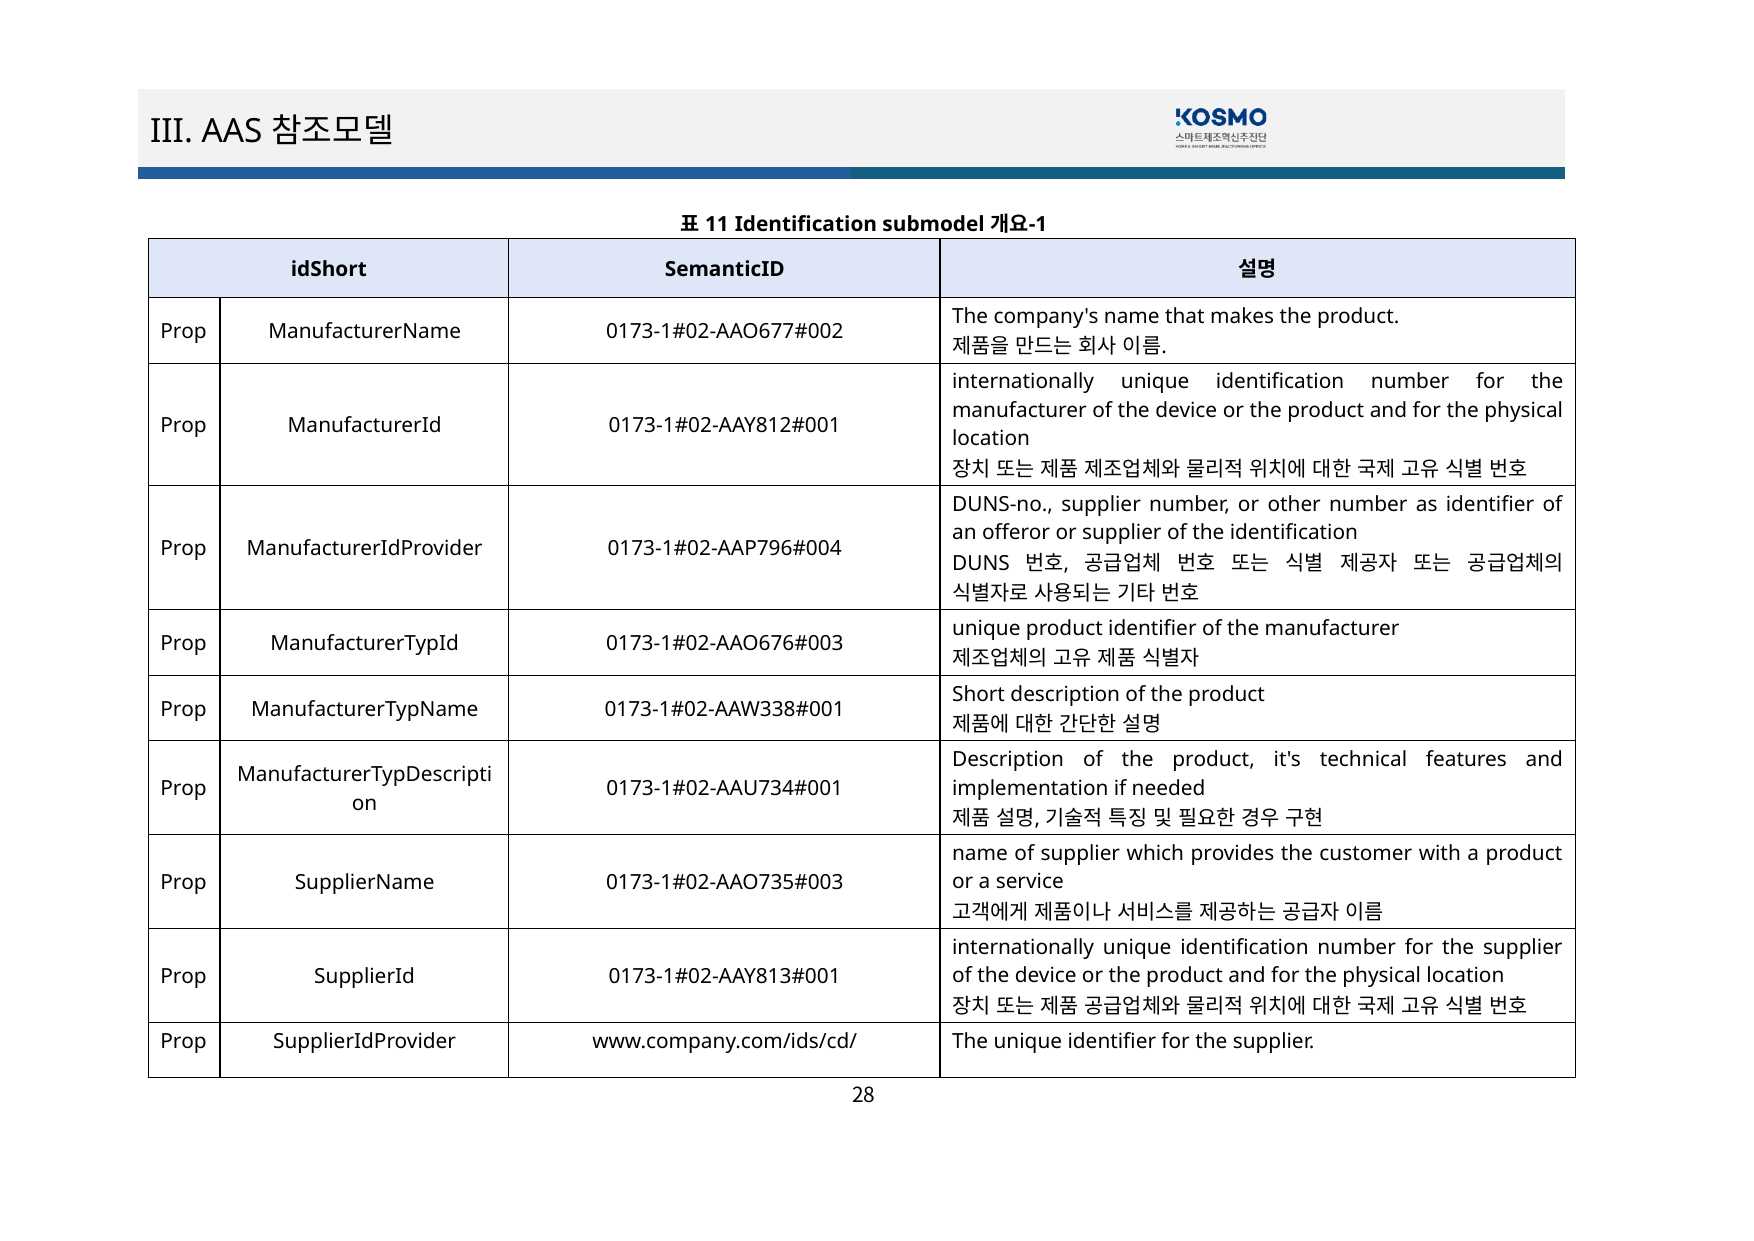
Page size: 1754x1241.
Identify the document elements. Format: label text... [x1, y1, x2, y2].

table_cell Prop [149, 610, 219, 675]
table_cell Prop [149, 364, 219, 485]
table_cell The company's name that makes the product. 제품을 만드는 회사 이름. [941, 298, 1575, 362]
table_cell ManufacturerTypId [221, 610, 508, 675]
table_cell The unique identifier for the supplier. 공급업체의 고유 식별자. [941, 1023, 1575, 1077]
table_cell www.company.com/ids/cd/ 7183_0272_7091_7264 [509, 1023, 939, 1077]
table_cell 0173-1#02-AAO677#002 [509, 298, 939, 362]
table_cell Prop [149, 741, 219, 834]
table_cell Prop [149, 298, 219, 362]
table_cell internationally unique identification number for the supplier of the device or the product and for the physical location 장치 또는 제품 공급업체와 물리적 위치에 대한 국제 고유 식별 번호 [941, 929, 1575, 1022]
table_cell 0173-1#02-AAP796#004 [509, 486, 939, 609]
table_cell Prop [149, 486, 219, 609]
table_cell 0173-1#02-AAU734#001 [509, 741, 939, 834]
table_cell 0173-1#02-AAO676#003 [509, 610, 939, 675]
table_cell ManufacturerName [221, 298, 508, 362]
table_cell Prop [149, 676, 219, 740]
table_cell DUNS-no., supplier number, or other number as identifier of an offeror or supplier of the identification DUNS 번호, 공급업체 번호 또는 식별 제공자 또는 공급업체의 식별자로 사용되는 기타 번호 [941, 486, 1575, 609]
table_cell Prop [149, 1023, 219, 1077]
table_cell 0173-1#02-AAW338#001 [509, 676, 939, 740]
table_cell 0173-1#02-AAO735#003 [509, 835, 939, 928]
table_header 설명 [941, 239, 1575, 297]
table_cell Prop [149, 929, 219, 1022]
table_cell ManufacturerIdProvider [221, 486, 508, 609]
table_cell Short description of the product 제품에 대한 간단한 설명 [941, 676, 1575, 740]
table_cell SupplierIdProvider [221, 1023, 508, 1077]
table_cell SupplierName [221, 835, 508, 928]
picture [1175, 108, 1267, 148]
table_cell ManufacturerTypName [221, 676, 508, 740]
table_cell 0173-1#02-AAY813#001 [509, 929, 939, 1022]
table_cell 0173-1#02-AAY812#001 [509, 364, 939, 485]
table_cell SupplierId [221, 929, 508, 1022]
table_cell ManufacturerTypDescription [221, 741, 508, 834]
table_header SemanticID [509, 239, 939, 297]
table_cell Prop [149, 835, 219, 928]
table_cell ManufacturerId [221, 364, 508, 485]
table_cell internationally unique identification number for the manufacturer of the device or the product and for the physical location 장치 또는 제품 제조업체와 물리적 위치에 대한 국제 고유 식별 번호 [941, 364, 1575, 485]
table_cell Description of the product, it's technical features and implementation if needed 제품 설명, 기술적 특징 및 필요한 경우 구현 [941, 741, 1575, 834]
table_cell name of supplier which provides the customer with a product or a service 고객에게 제품이나 서비스를 제공하는 공급자 이름 [941, 835, 1575, 928]
table_cell unique product identifier of the manufacturer 제조업체의 고유 제품 식별자 [941, 610, 1575, 675]
table_header idShort [149, 239, 508, 297]
